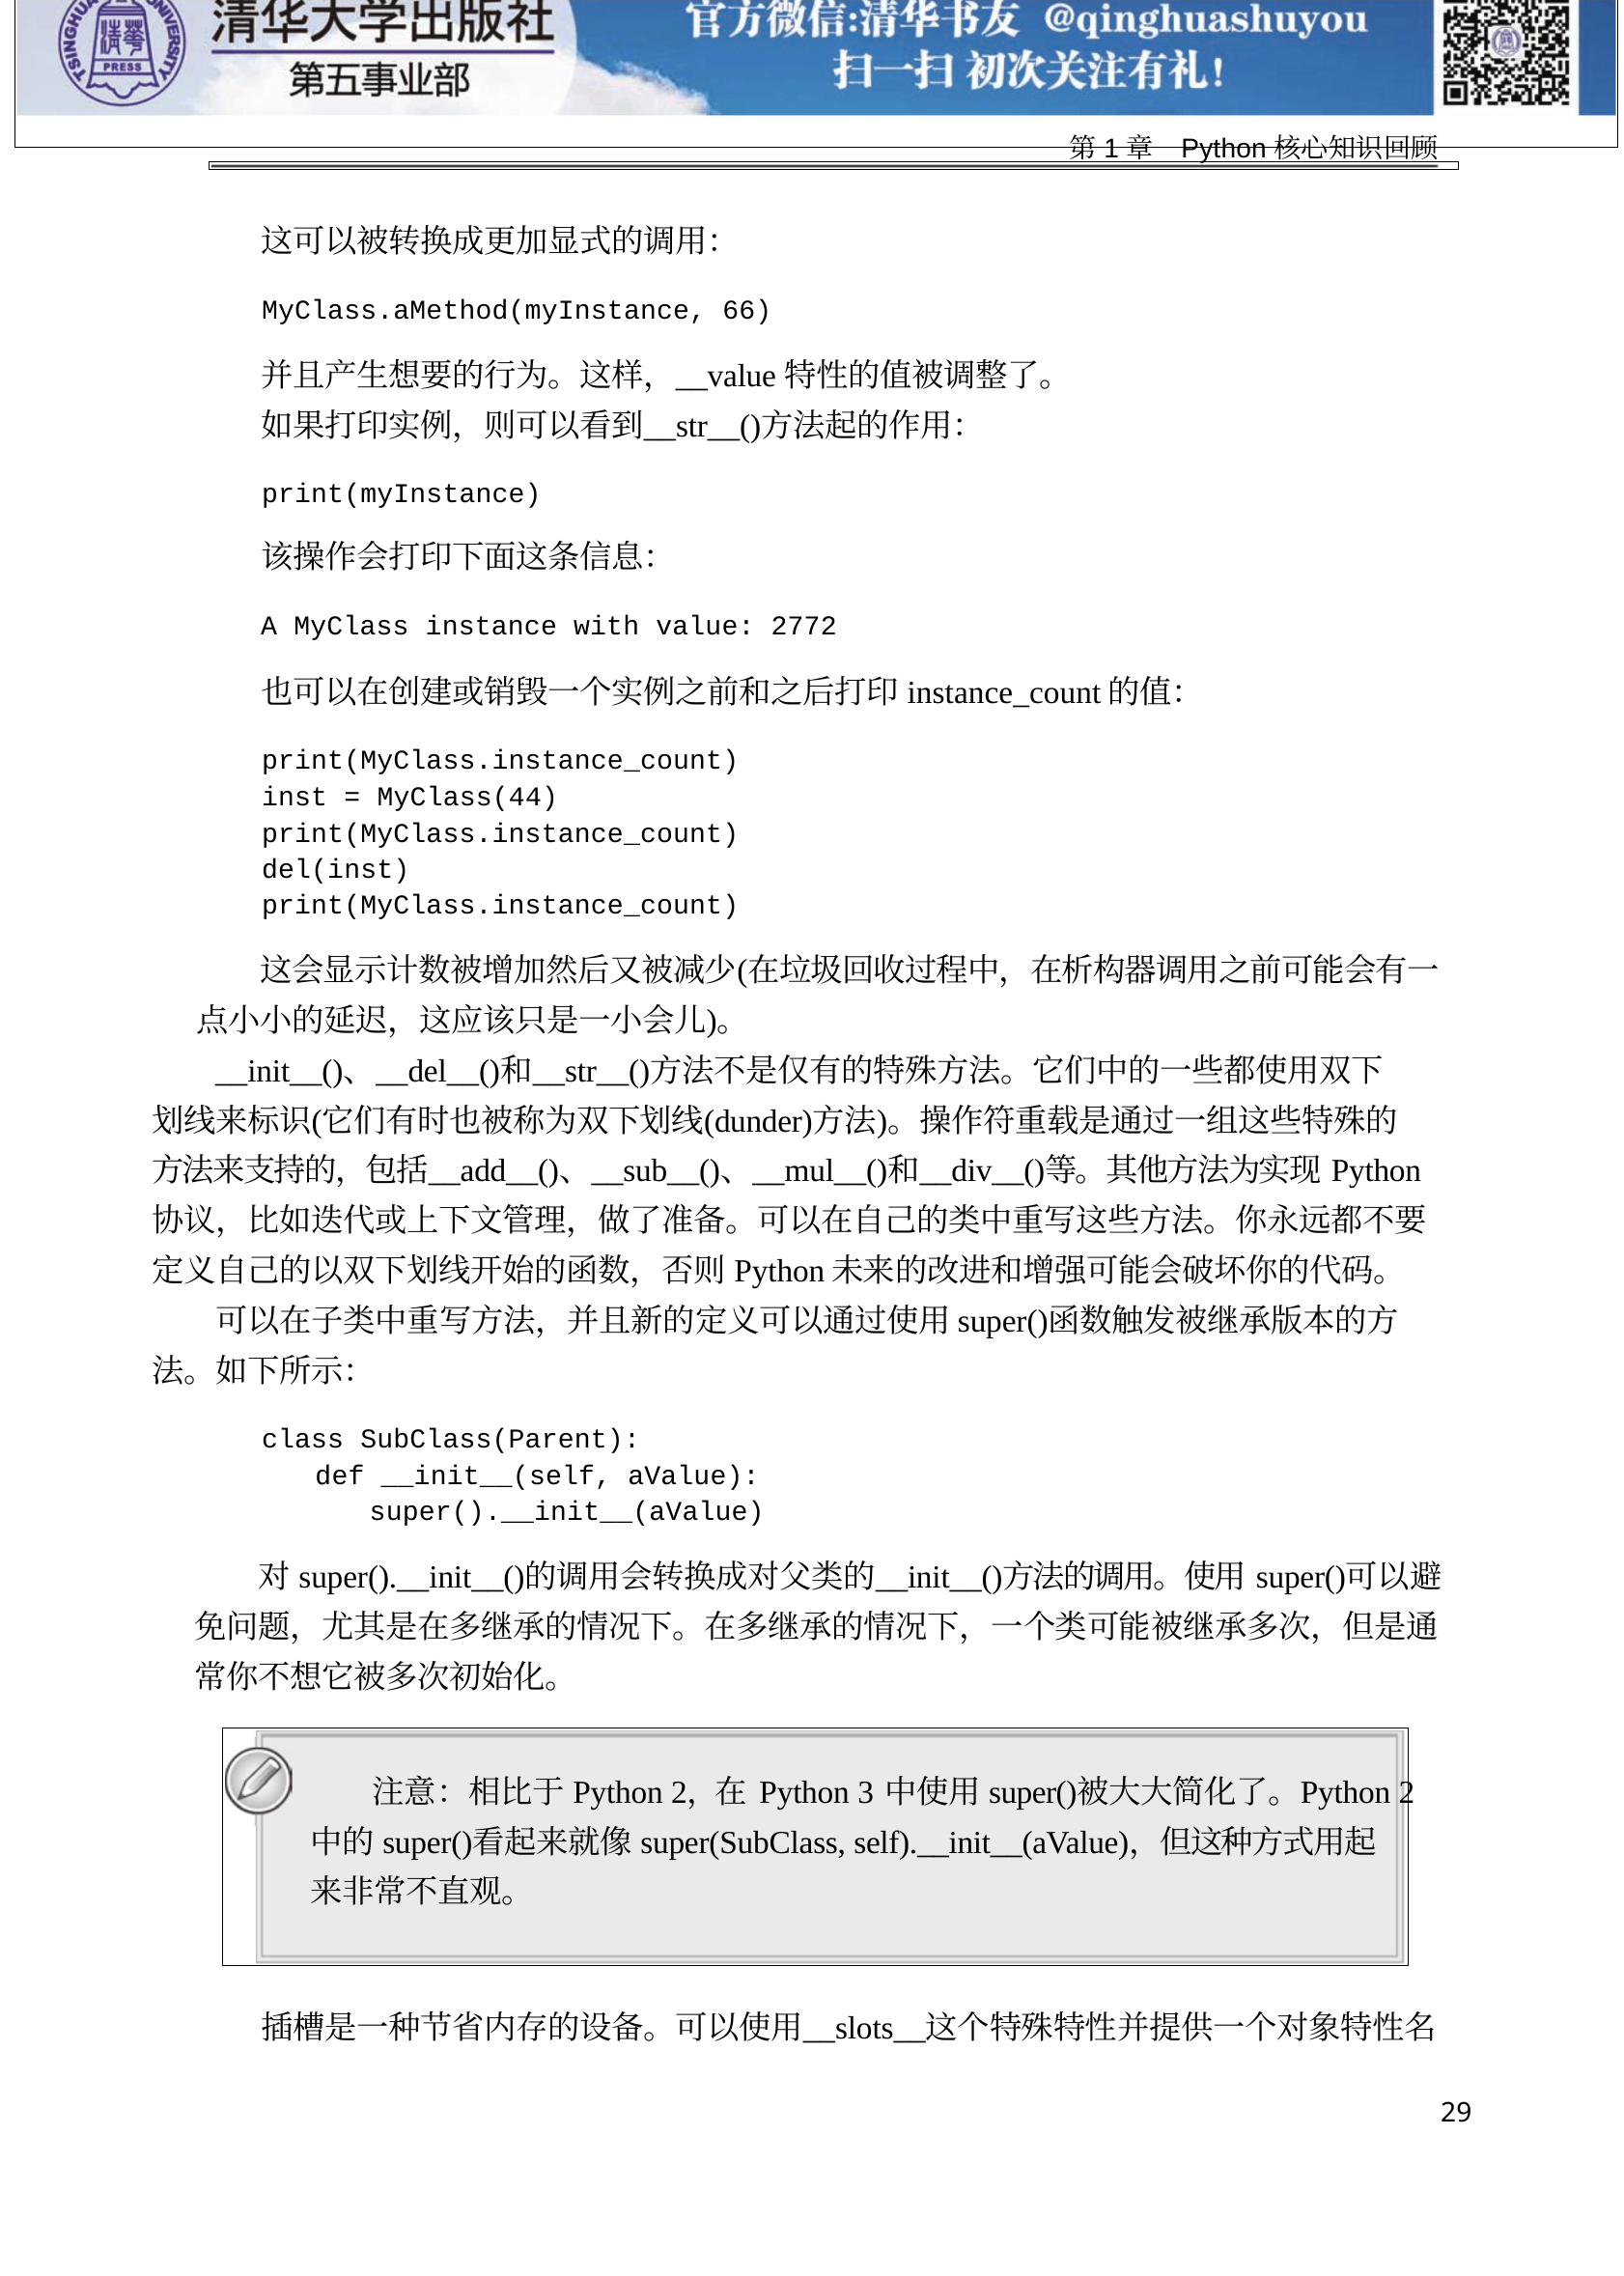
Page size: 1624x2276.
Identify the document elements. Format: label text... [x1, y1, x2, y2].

text del(inst) [262, 856, 812, 885]
text print(myInstance) [262, 480, 584, 508]
text class SubClass(Parent): [262, 1425, 841, 1454]
text 29 [1441, 2100, 1508, 2127]
text 免问题，尤其是在多继承的情况下。在多继承的情况下，一个类可能被继承多次，但是通 [194, 1613, 1623, 1644]
text 对 super().__init__()的调用会转换成对父类的__init__()方法的调用。使用 super()可以避 [258, 1561, 1623, 1594]
text 插槽是一种节省内存的设备。可以使用__slots__这个特殊特性并提供一个对象特性名 [261, 2011, 1611, 2045]
text super().__init__(aValue) [369, 1497, 841, 1526]
text 第 1 章 Python 核心知识回顾 [1070, 135, 1493, 163]
text 点小小的延迟，这应该只是一小会儿)。 [196, 1005, 1623, 1038]
text inst = MyClass(44) [262, 783, 812, 812]
text 可以在子类中重写方法，并且新的定义可以通过使用super()函数触发被继承版本的方 [215, 1306, 1623, 1339]
picture [15, 0, 1617, 147]
text 法。如下所示： [152, 1357, 1623, 1389]
picture [210, 162, 1458, 169]
text print(MyClass.instance_count) [262, 746, 812, 774]
picture [223, 1728, 1408, 1965]
text 该操作会打印下面这条信息： [261, 543, 926, 576]
text __init__()、__del__()和__str__()方法不是仅有的特殊方法。它们中的一些都使用双下 [215, 1055, 1623, 1088]
text 这会显示计数被增加然后又被减少(在垃圾回收过程中，在析构器调用之前可能会有一 [260, 954, 1623, 988]
text 常你不想它被多次初始化。 [194, 1663, 1623, 1695]
text 并且产生想要的行为。这样，__value 特性的值被调整了。 [261, 360, 1190, 393]
text def __init__(self, aValue): [315, 1461, 841, 1490]
text 方法来支持的，包括__add__()、__sub__()、__mul__()和__div__()等。其他方法为实现 Python [152, 1155, 1623, 1189]
text 注意：相比于 Python 2，在 Python 3中使用 super()被大大简化了。Python 2 [373, 1777, 1541, 1810]
text 协议，比如迭代或上下文管理，做了准备。可以在自己的类中重写这些方法。你永远都不要 [152, 1206, 1623, 1238]
text 划线来标识(它们有时也被称为双下划线(dunder)方法)。操作符重载是通过一组这些特殊的 [152, 1105, 1623, 1138]
text 来非常不直观。 [310, 1877, 1541, 1909]
text 也可以在创建或销毁一个实例之前和之后打印 instance_count的值： [261, 677, 1335, 710]
text 这可以被转换成更加显式的调用： [261, 227, 810, 259]
text 定义自己的以双下划线开始的函数，否则 Python未来的改进和增强可能会破坏你的代码。 [152, 1255, 1623, 1288]
text 如果打印实例，则可以看到__str__()方法起的作用： [261, 409, 1190, 443]
text print(MyClass.instance_count) [262, 819, 812, 848]
text print(MyClass.instance_count) [262, 891, 812, 919]
text MyClass.aMethod(myInstance, 66) [262, 296, 850, 325]
text A MyClass instance with value: 2772 [261, 611, 926, 640]
text 中的 super()看起来就像 super(SubClass, self).__init__(aValue)，但这种方式用起 [310, 1827, 1541, 1860]
